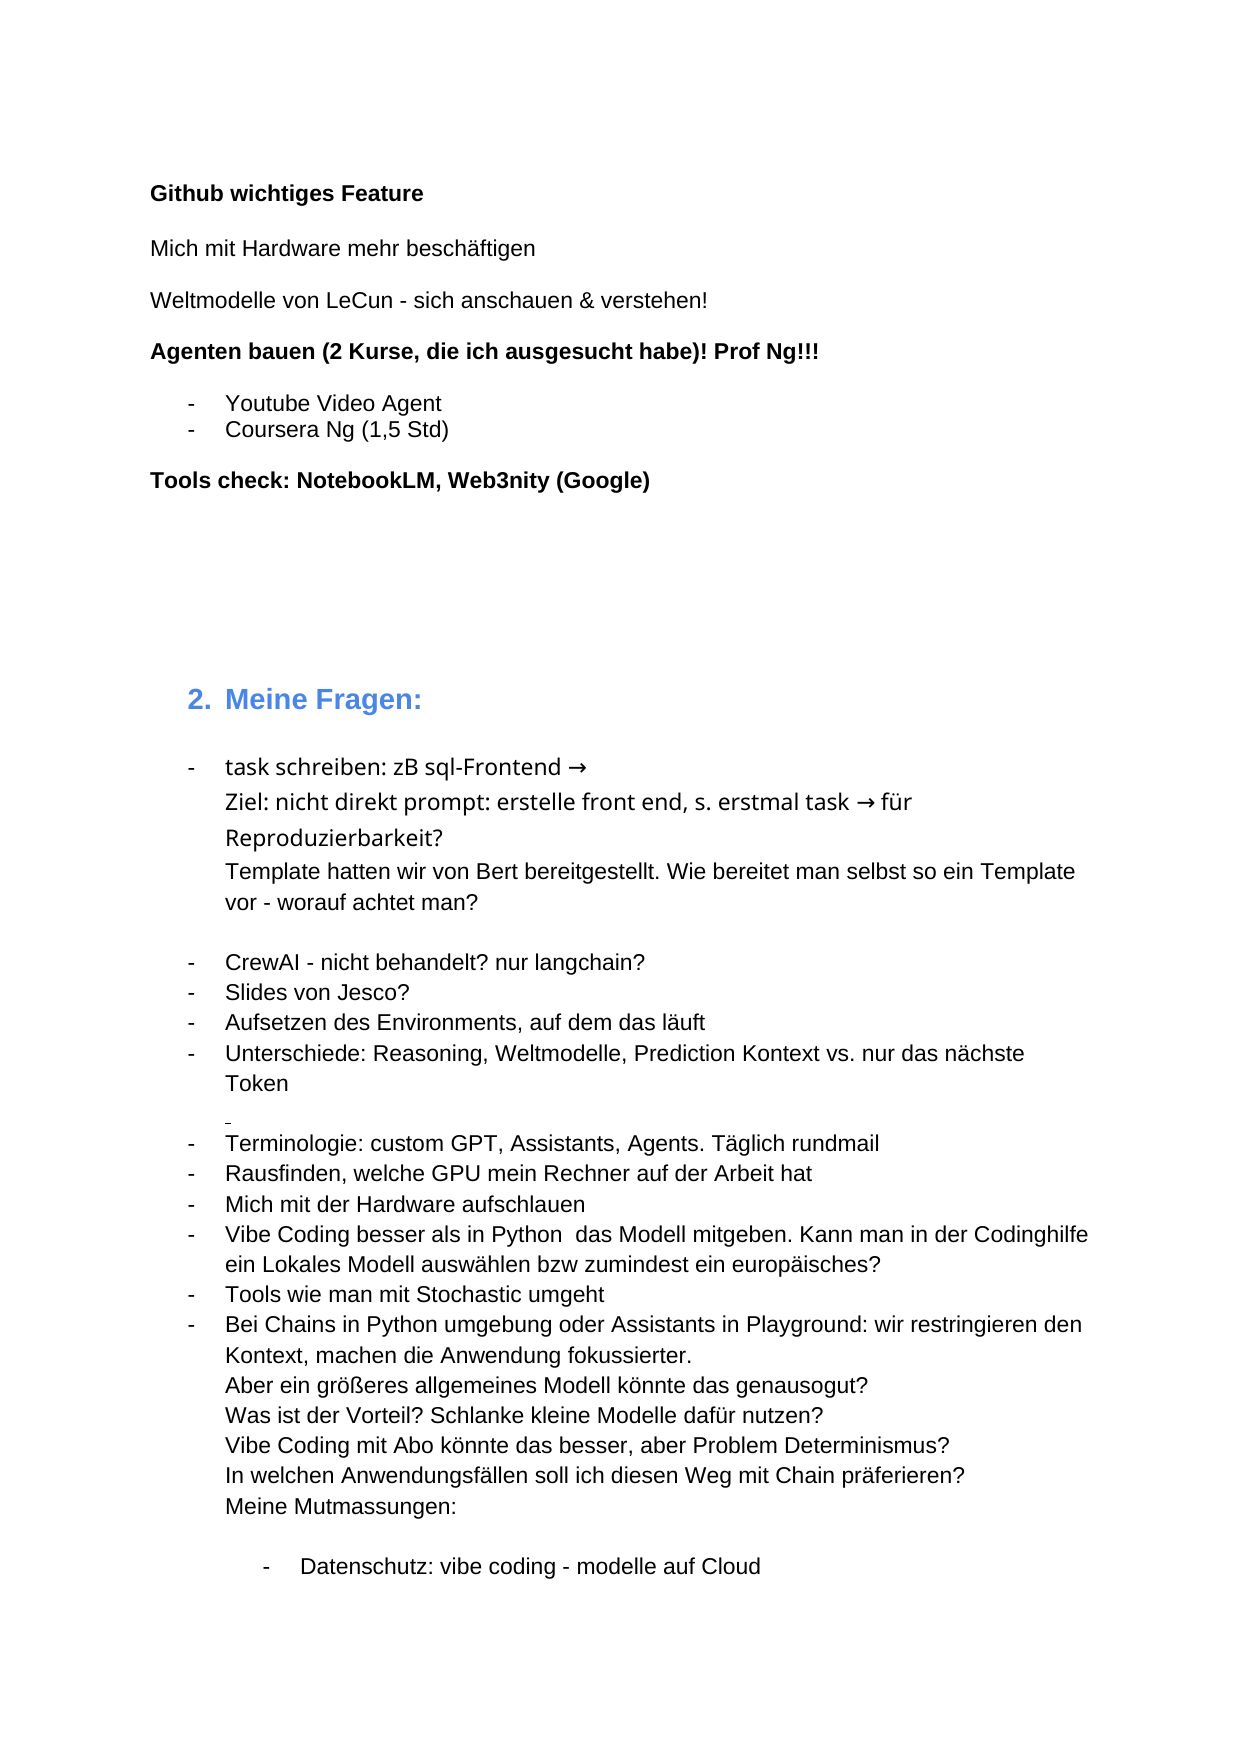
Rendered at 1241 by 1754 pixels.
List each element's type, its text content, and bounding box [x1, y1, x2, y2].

text Template hatten wir von Bert bereitgestellt. Wie bereitet man selbst so ein Template vor - worauf achtet man? [225, 858, 1090, 915]
text Aber ein größeres allgemeines Modell könnte das genausogut? [225, 1372, 1090, 1398]
list Unterschiede: Reasoning, Weltmodelle, Prediction Kontext vs. nur das nächste Token [187, 1039, 1090, 1096]
list Terminologie: custom GPT, Assistants, Agents. Täglich rundmail [187, 1130, 1090, 1156]
list Tools wie man mit Stochastic umgeht [187, 1281, 1090, 1307]
text Agenten bauen (2 Kurse, die ich ausgesucht habe)! Prof Ng!!! [150, 338, 1090, 364]
text Tools check: NotebookLM, Web3nity (Google) [150, 467, 1090, 493]
list task schreiben: zB sql-Frontend → [187, 750, 1090, 782]
list Aufsetzen des Environments, auf dem das läuft [187, 1009, 1090, 1036]
list CrewAI - nicht behandelt? nur langchain? [187, 949, 1090, 975]
list Youtube Video Agent [187, 389, 1090, 416]
text Vibe Coding mit Abo könnte das besser, aber Problem Determinismus? [225, 1432, 1090, 1458]
text Weltmodelle von LeCun - sich anschauen & verstehen! [150, 287, 1090, 313]
list Rausfinden, welche GPU mein Rechner auf der Arbeit hat [187, 1160, 1090, 1187]
list Vibe Coding besser als in Python das Modell mitgeben. Kann man in der Codinghilfe ein Lokales Modell auswählen bzw zumindest ein europäisches? [187, 1221, 1090, 1277]
text Ziel: nicht direkt prompt: erstelle front end, s. erstmal task → für Reproduzierbarkeit? [225, 786, 1090, 853]
text Meine Mutmassungen: [225, 1493, 1090, 1519]
text Github wichtiges Feature [150, 180, 1090, 207]
list Slides von Jesco? [187, 979, 1090, 1005]
list Meine Fragen: [187, 682, 1090, 715]
text Mich mit Hardware mehr beschäftigen [150, 235, 1090, 262]
list Coursera Ng (1,5 Std) [187, 416, 1090, 442]
list Mich mit der Hardware aufschlauen [187, 1191, 1090, 1217]
text Was ist der Vorteil? Schlanke kleine Modelle dafür nutzen? [225, 1402, 1090, 1428]
text In welchen Anwendungsfällen soll ich diesen Weg mit Chain präferieren? [225, 1462, 1090, 1489]
list Datenschutz: vibe coding - modelle auf Cloud [262, 1553, 1090, 1579]
list Bei Chains in Python umgebung oder Assistants in Playground: wir restringieren den Kontext, machen die Anwendung fokussierter. [187, 1311, 1090, 1368]
